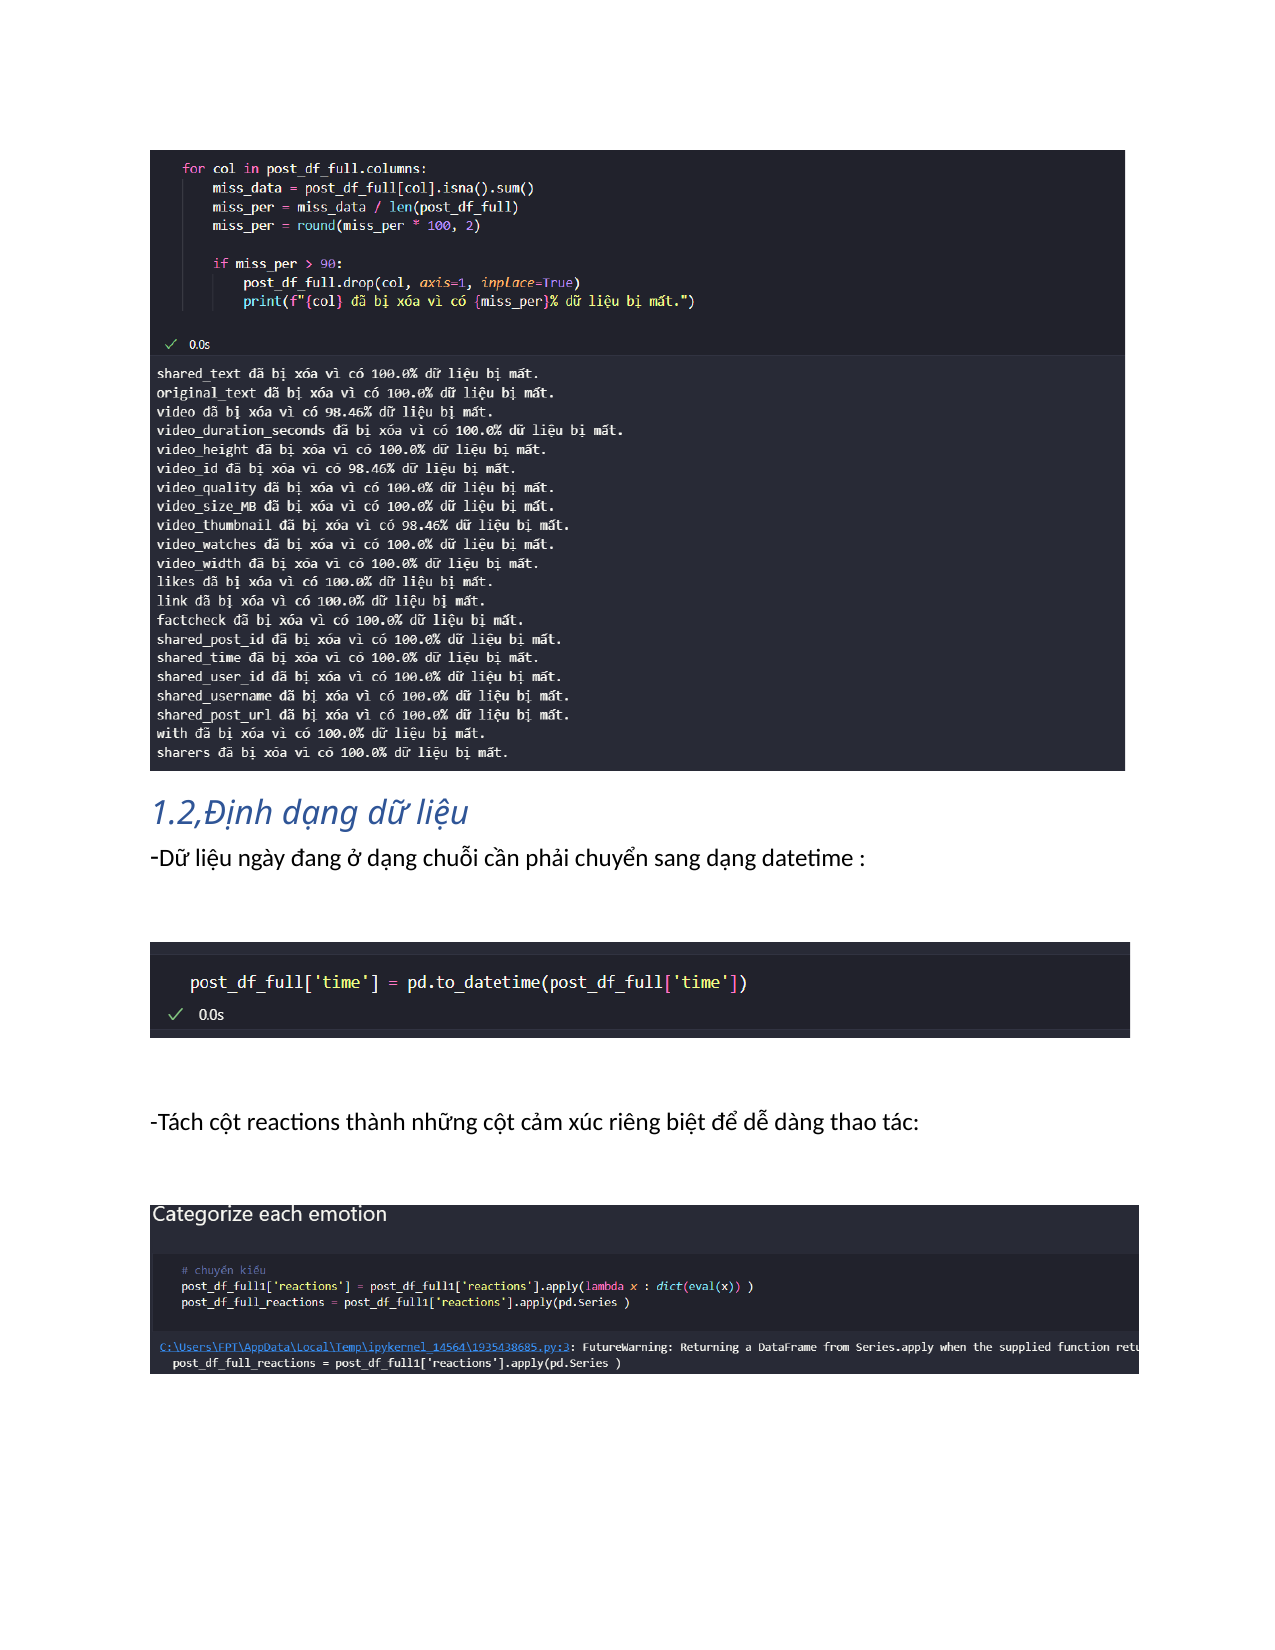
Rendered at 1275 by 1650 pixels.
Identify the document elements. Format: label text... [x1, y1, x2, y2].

picture [150, 1205, 1139, 1374]
text -Tách cột reactions thành những cột cảm xúc riêng biệt để dễ dàng thao tác: [150, 1106, 1125, 1137]
picture [150, 942, 1130, 1038]
text -Dữ liệu ngày đang ở dạng chuỗi cần phải chuyển sang dạng datetime : [150, 838, 1125, 874]
subtitle 1.2,Định dạng dữ liệu [150, 789, 1125, 834]
picture [150, 150, 1125, 771]
